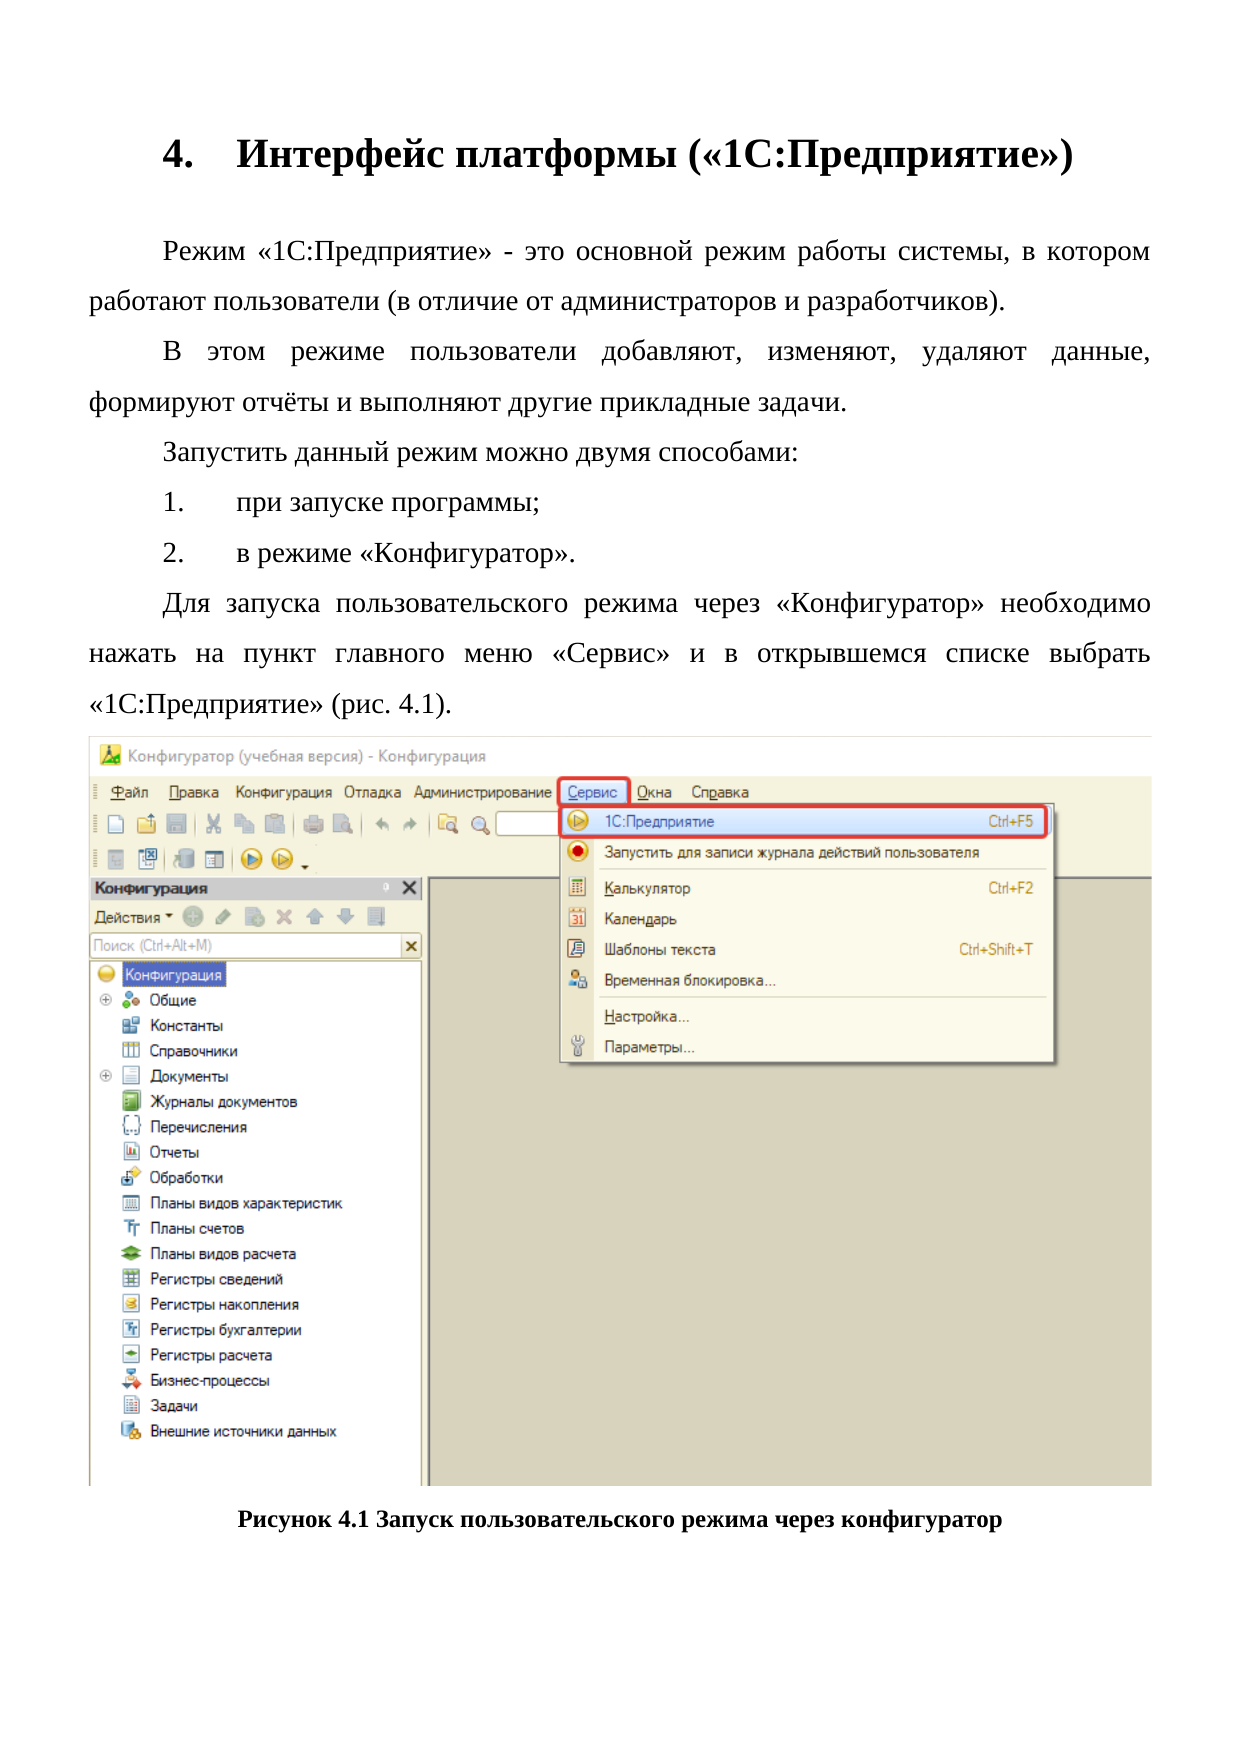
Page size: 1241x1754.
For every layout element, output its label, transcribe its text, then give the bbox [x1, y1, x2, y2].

text Рисунок 4.1 Запуск пользовательского режима через конфигуратор [89, 1504, 1152, 1533]
list при запуске программы; [89, 484, 1152, 518]
list в режиме «Конфигуратор». [89, 535, 1152, 568]
text Запустить данный режим можно двумя способами: [89, 434, 1152, 468]
text В этом режиме пользователи добавляют, изменяют, удаляют данные, формируют отчёты и выполняют другие прикладные задачи. [89, 333, 1152, 417]
subtitle Интерфейс платформы («1С:Предприятие») [89, 128, 1152, 176]
picture [88, 736, 1152, 1486]
text Режим «1С:Предприятие» - это основной режим работы системы, в котором работают пользователи (в отличие от администраторов и разработчиков). [89, 233, 1152, 317]
text Для запуска пользовательского режима через «Конфигуратор» необходимо нажать на пункт главного меню «Сервис» и в открывшемся списке выбрать «1С:Предприятие» (рис. 4.1). [89, 585, 1152, 719]
